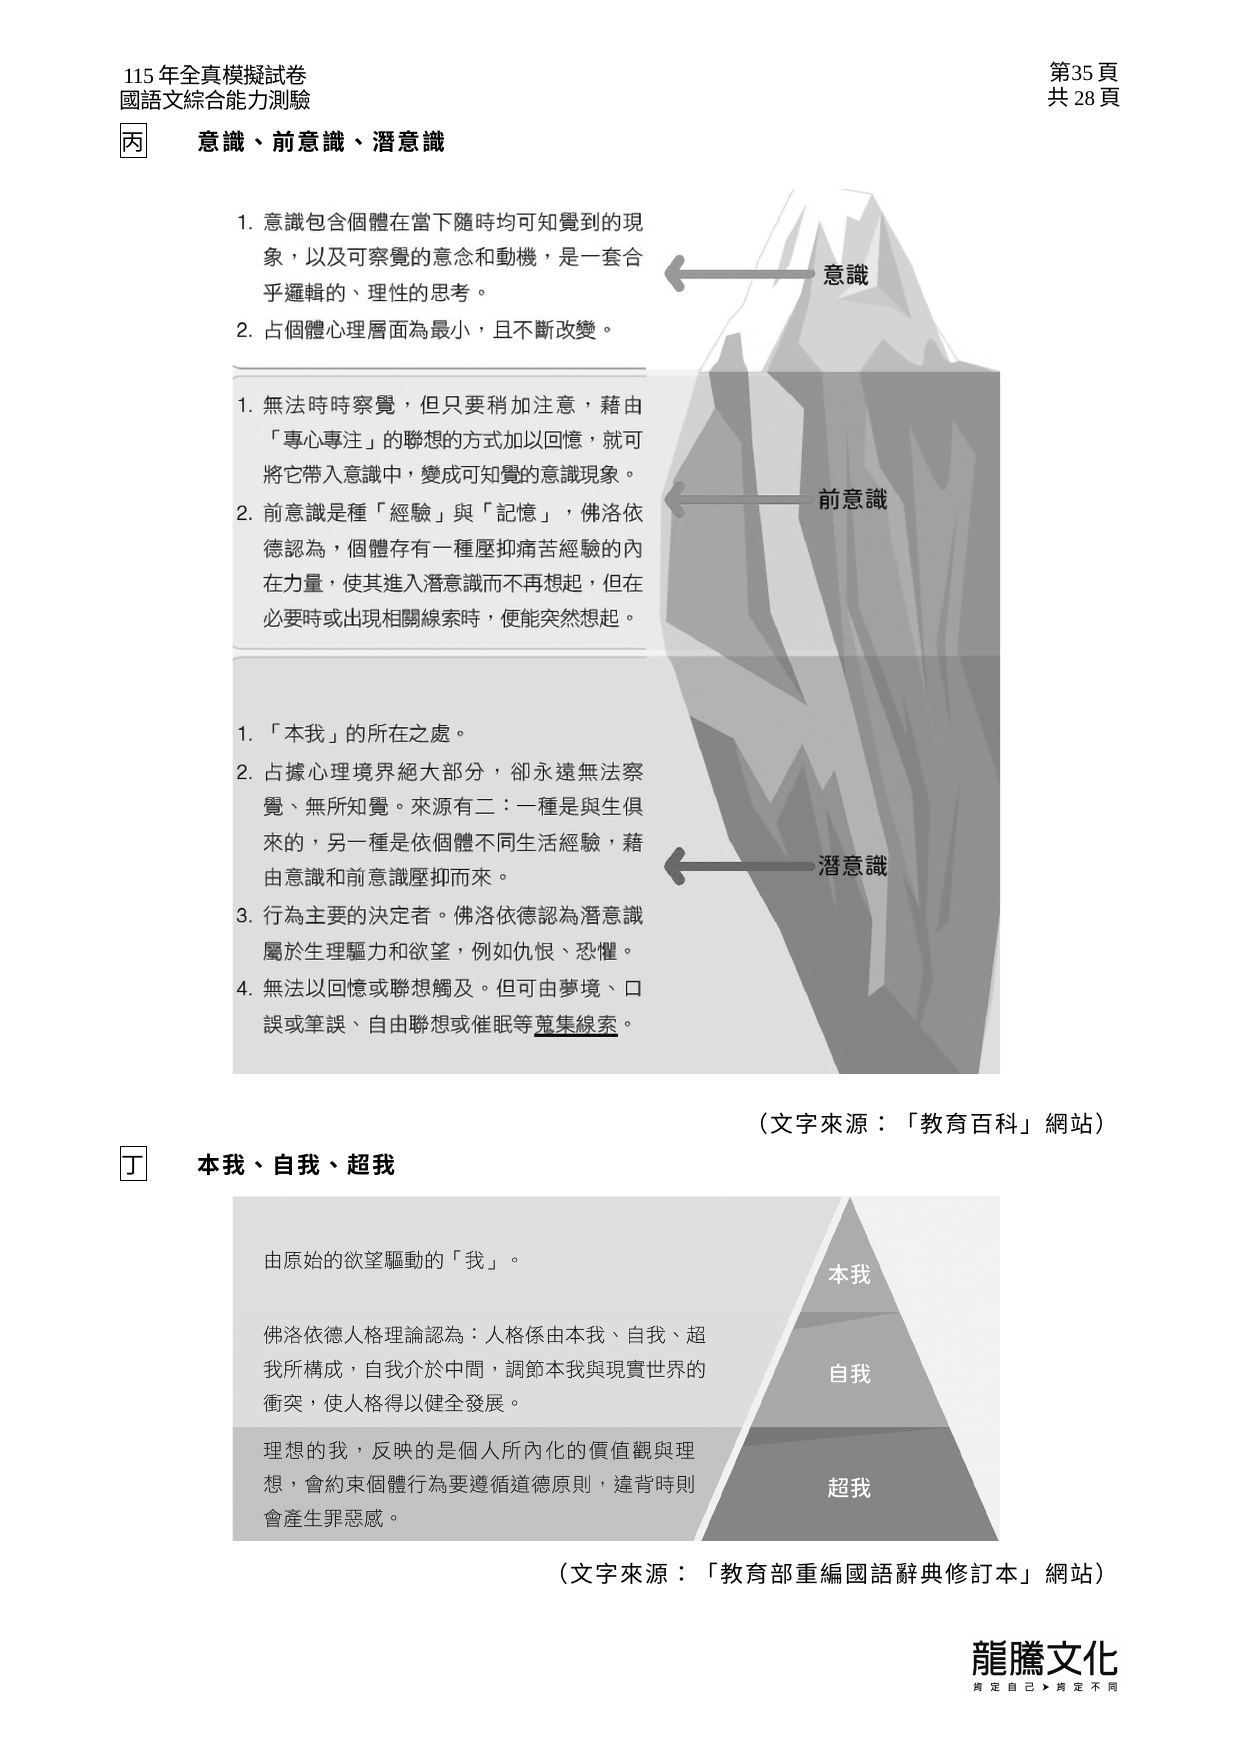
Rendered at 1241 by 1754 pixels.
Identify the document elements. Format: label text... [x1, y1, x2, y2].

text 丙 意識、前意識、潛意識 [120, 119, 1120, 161]
text 丁 本我、自我、超我 [120, 1143, 1120, 1184]
text （文字來源：「教育百科」網站） [120, 1102, 1120, 1143]
text （文字來源：「教育部重編國語辭典修訂本」網站） [120, 1552, 1120, 1593]
picture [963, 1638, 1123, 1695]
